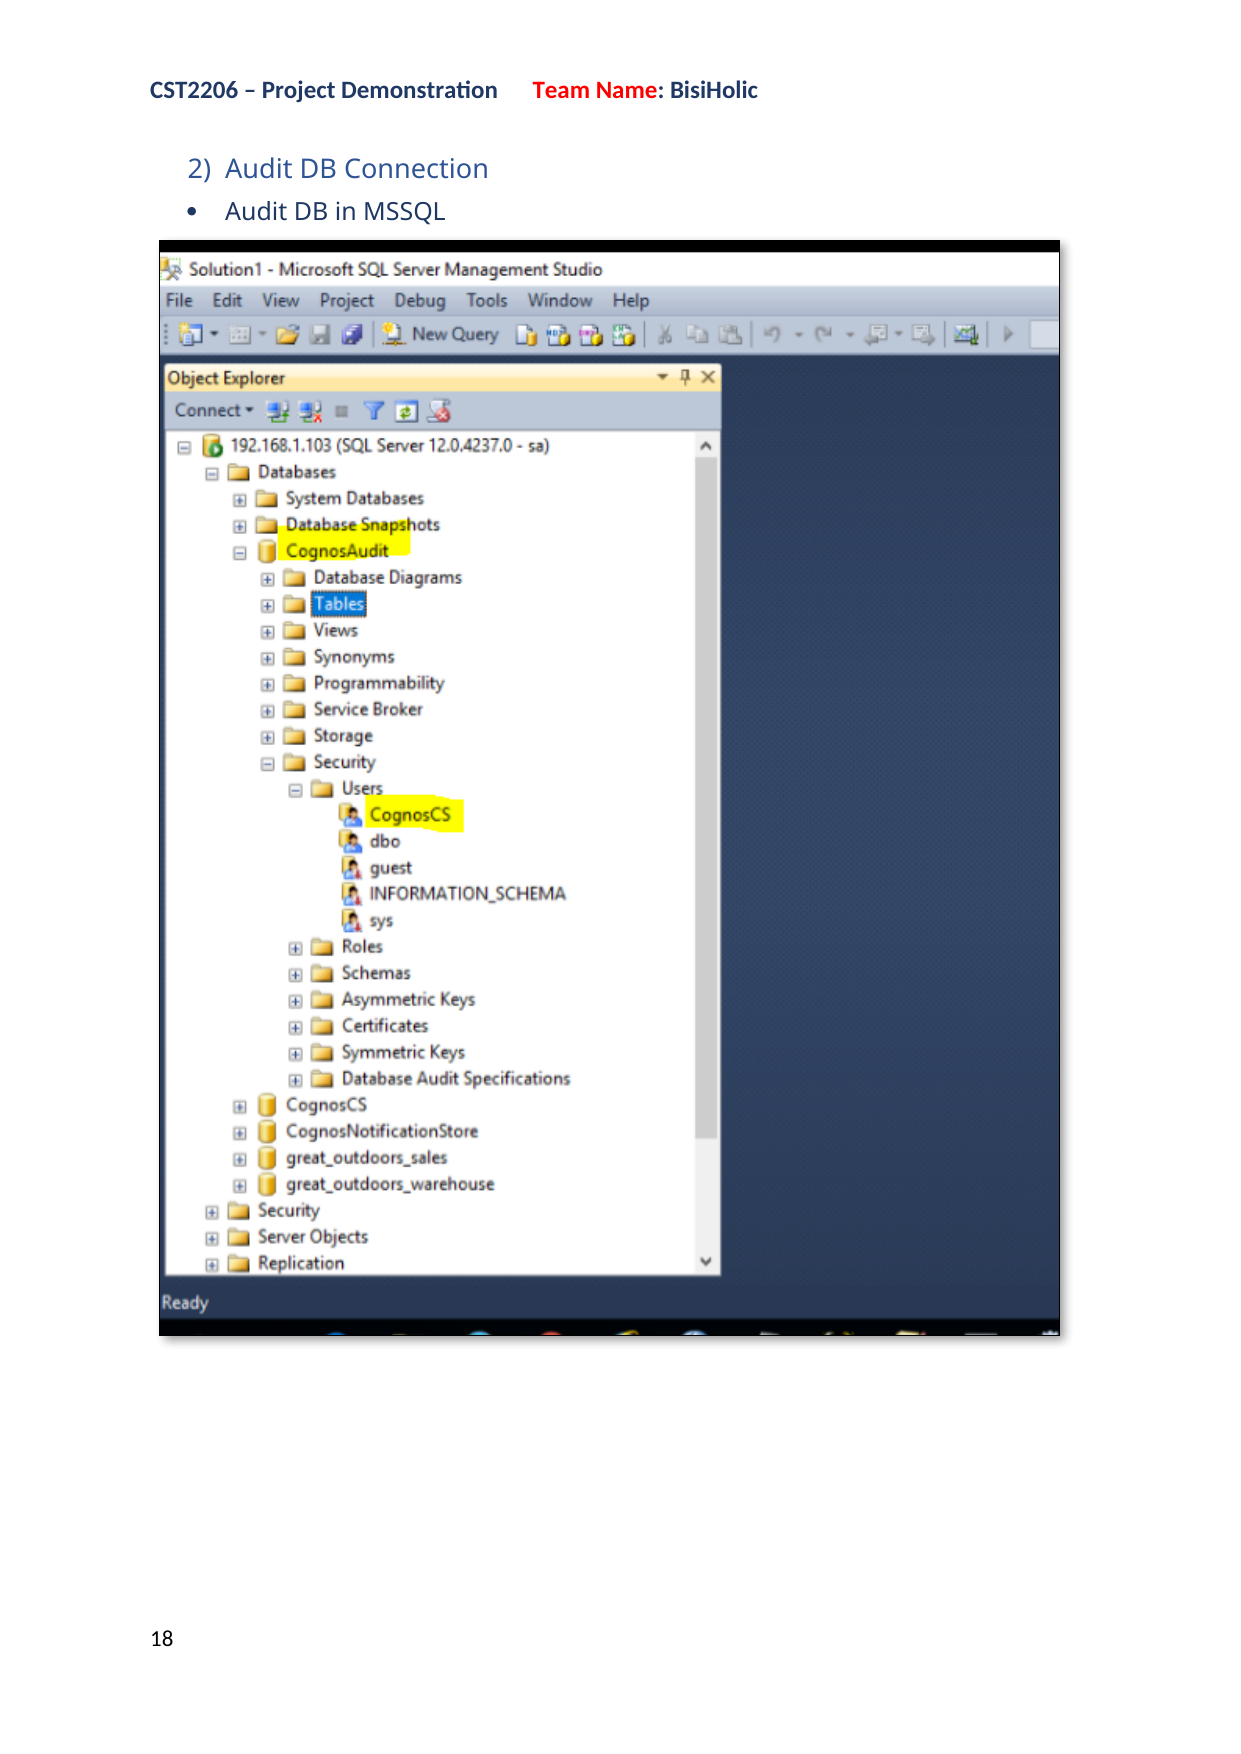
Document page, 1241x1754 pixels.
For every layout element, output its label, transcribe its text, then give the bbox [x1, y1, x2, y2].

subtitle Audit DB in MSSQL [187, 194, 1090, 228]
picture [160, 241, 1059, 1335]
subtitle Audit DB Connection [187, 150, 1090, 187]
